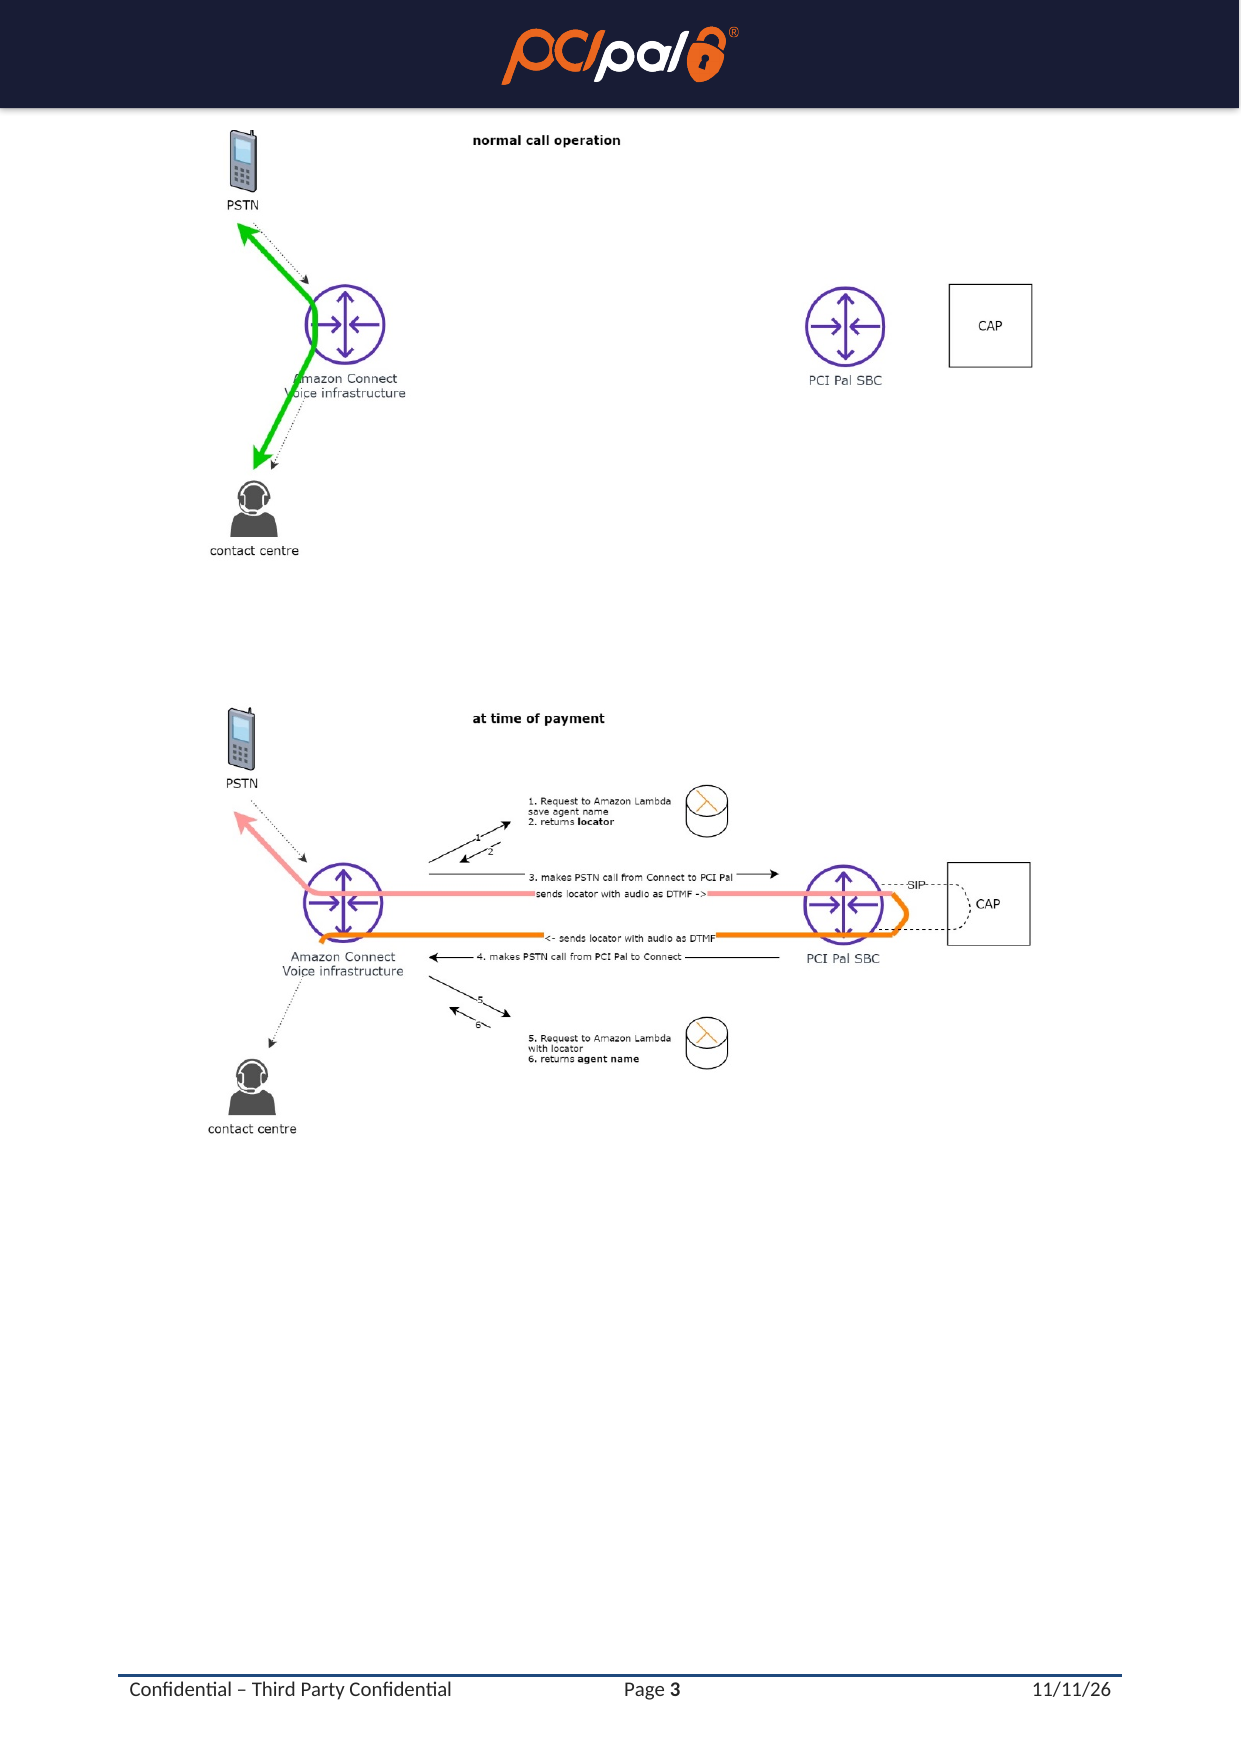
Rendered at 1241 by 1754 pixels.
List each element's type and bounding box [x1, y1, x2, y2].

picture [207, 130, 1033, 1137]
picture [501, 26, 739, 85]
